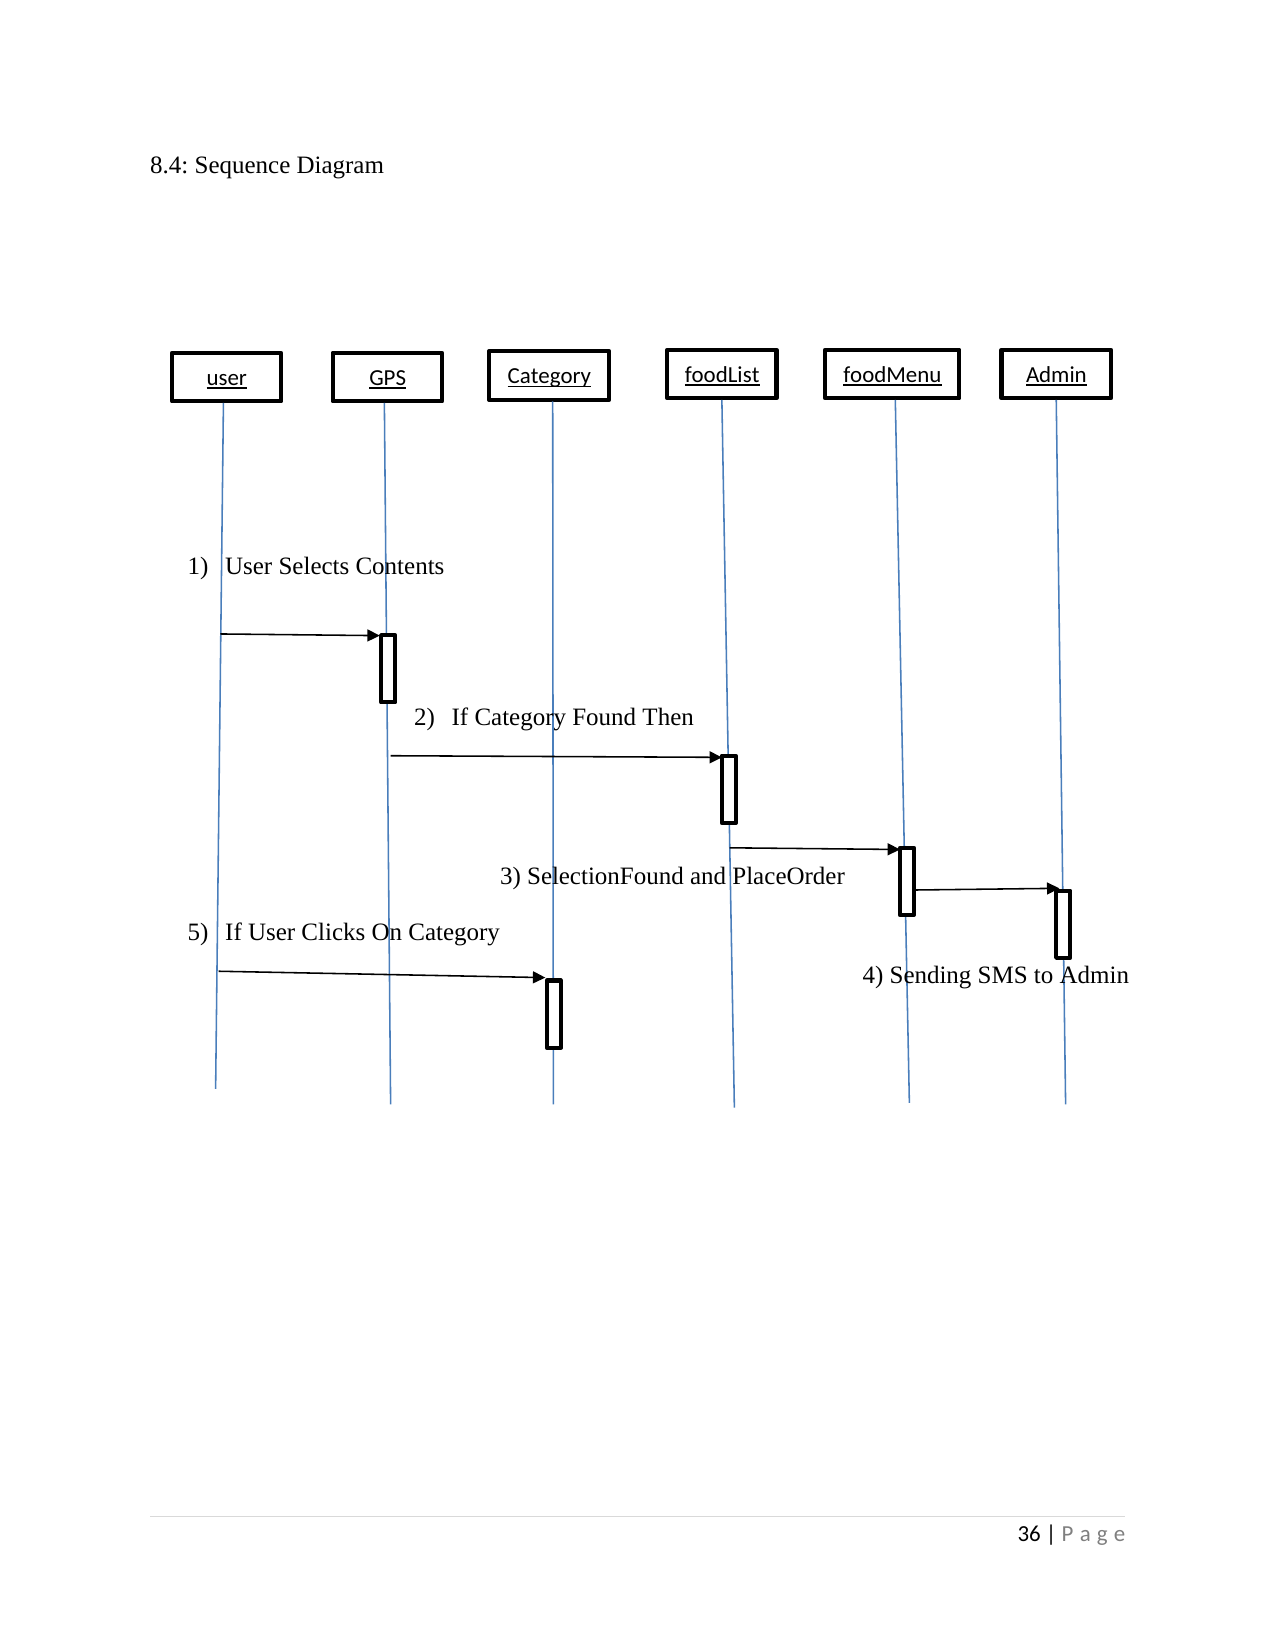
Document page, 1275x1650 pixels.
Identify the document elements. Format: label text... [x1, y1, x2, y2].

table_header 3) SelectionFound and PlaceOrder [489, 861, 869, 890]
table_header 4) Sending SMS to Admin [851, 961, 1231, 989]
table_header If User Clicks On Category [139, 917, 519, 946]
table_header If Category Found Then [365, 702, 716, 731]
table_header User Selects Contents [139, 551, 460, 579]
text 8.4: Sequence Diagram [150, 150, 1125, 179]
